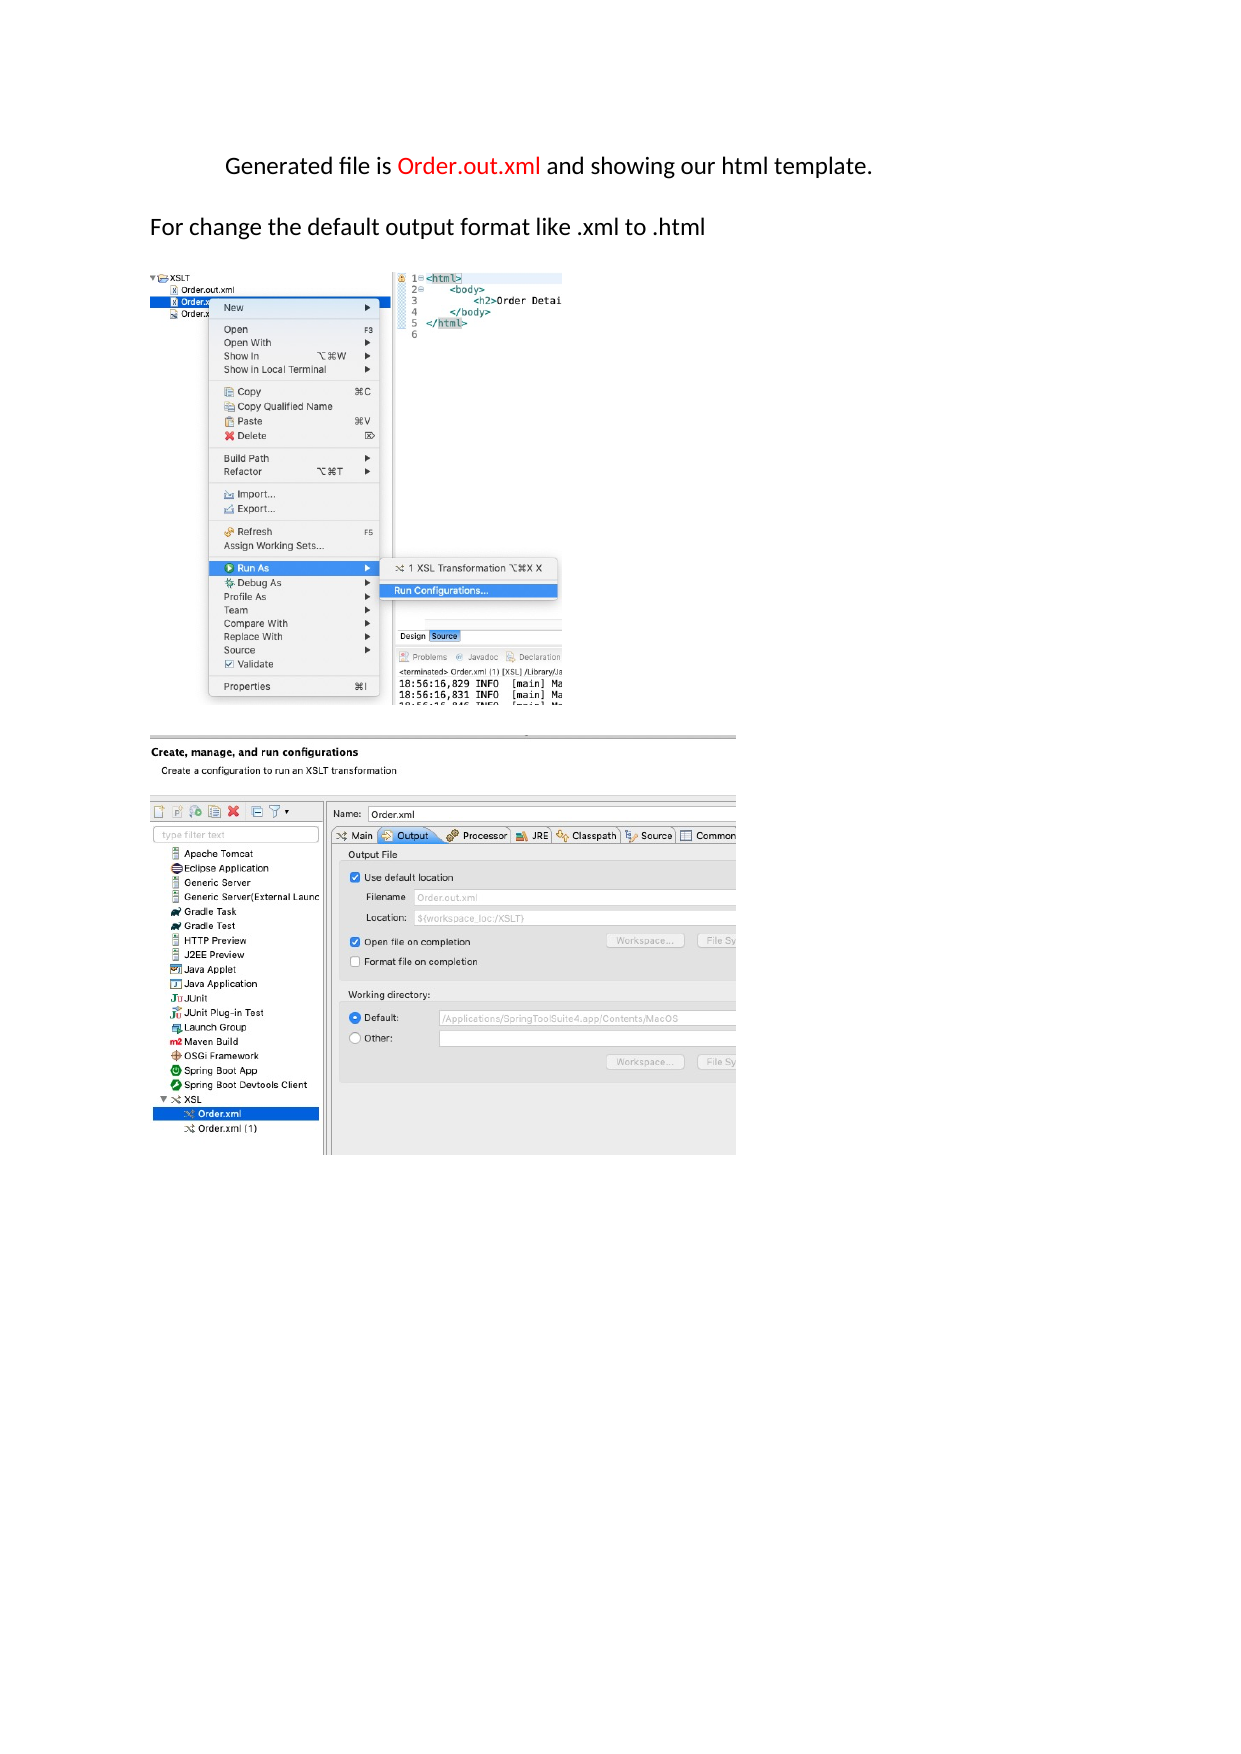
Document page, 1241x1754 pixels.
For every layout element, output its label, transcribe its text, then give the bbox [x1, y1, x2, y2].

text Generated file is Order.out.xml and showing our html template. [150, 150, 1090, 181]
text For change the default output format like .xml to .html [150, 211, 1090, 242]
picture [150, 272, 562, 705]
picture [150, 735, 736, 1155]
